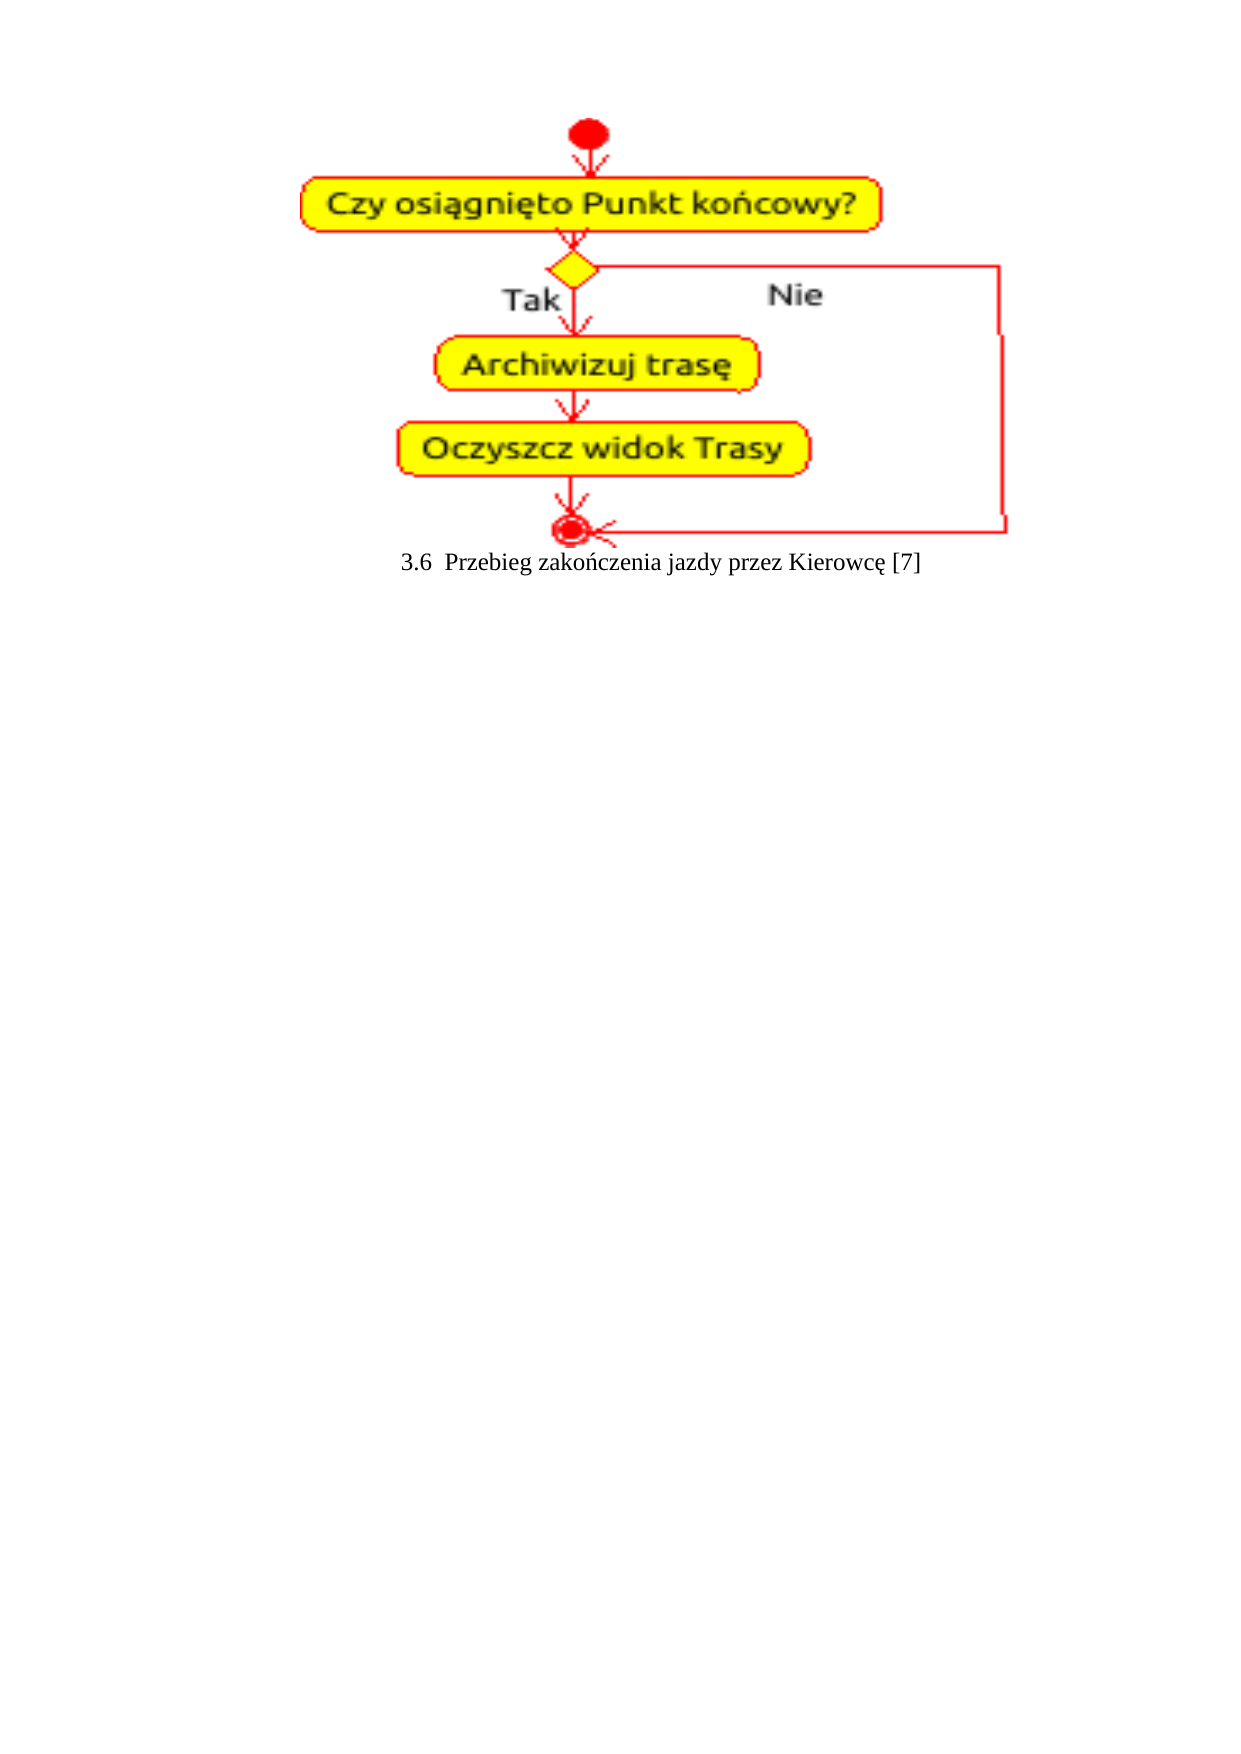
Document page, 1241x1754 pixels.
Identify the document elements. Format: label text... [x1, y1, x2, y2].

text 3.6 Przebieg zakończenia jazdy przez Kierowcę [7] [199, 547, 1122, 576]
picture [300, 118, 1022, 548]
